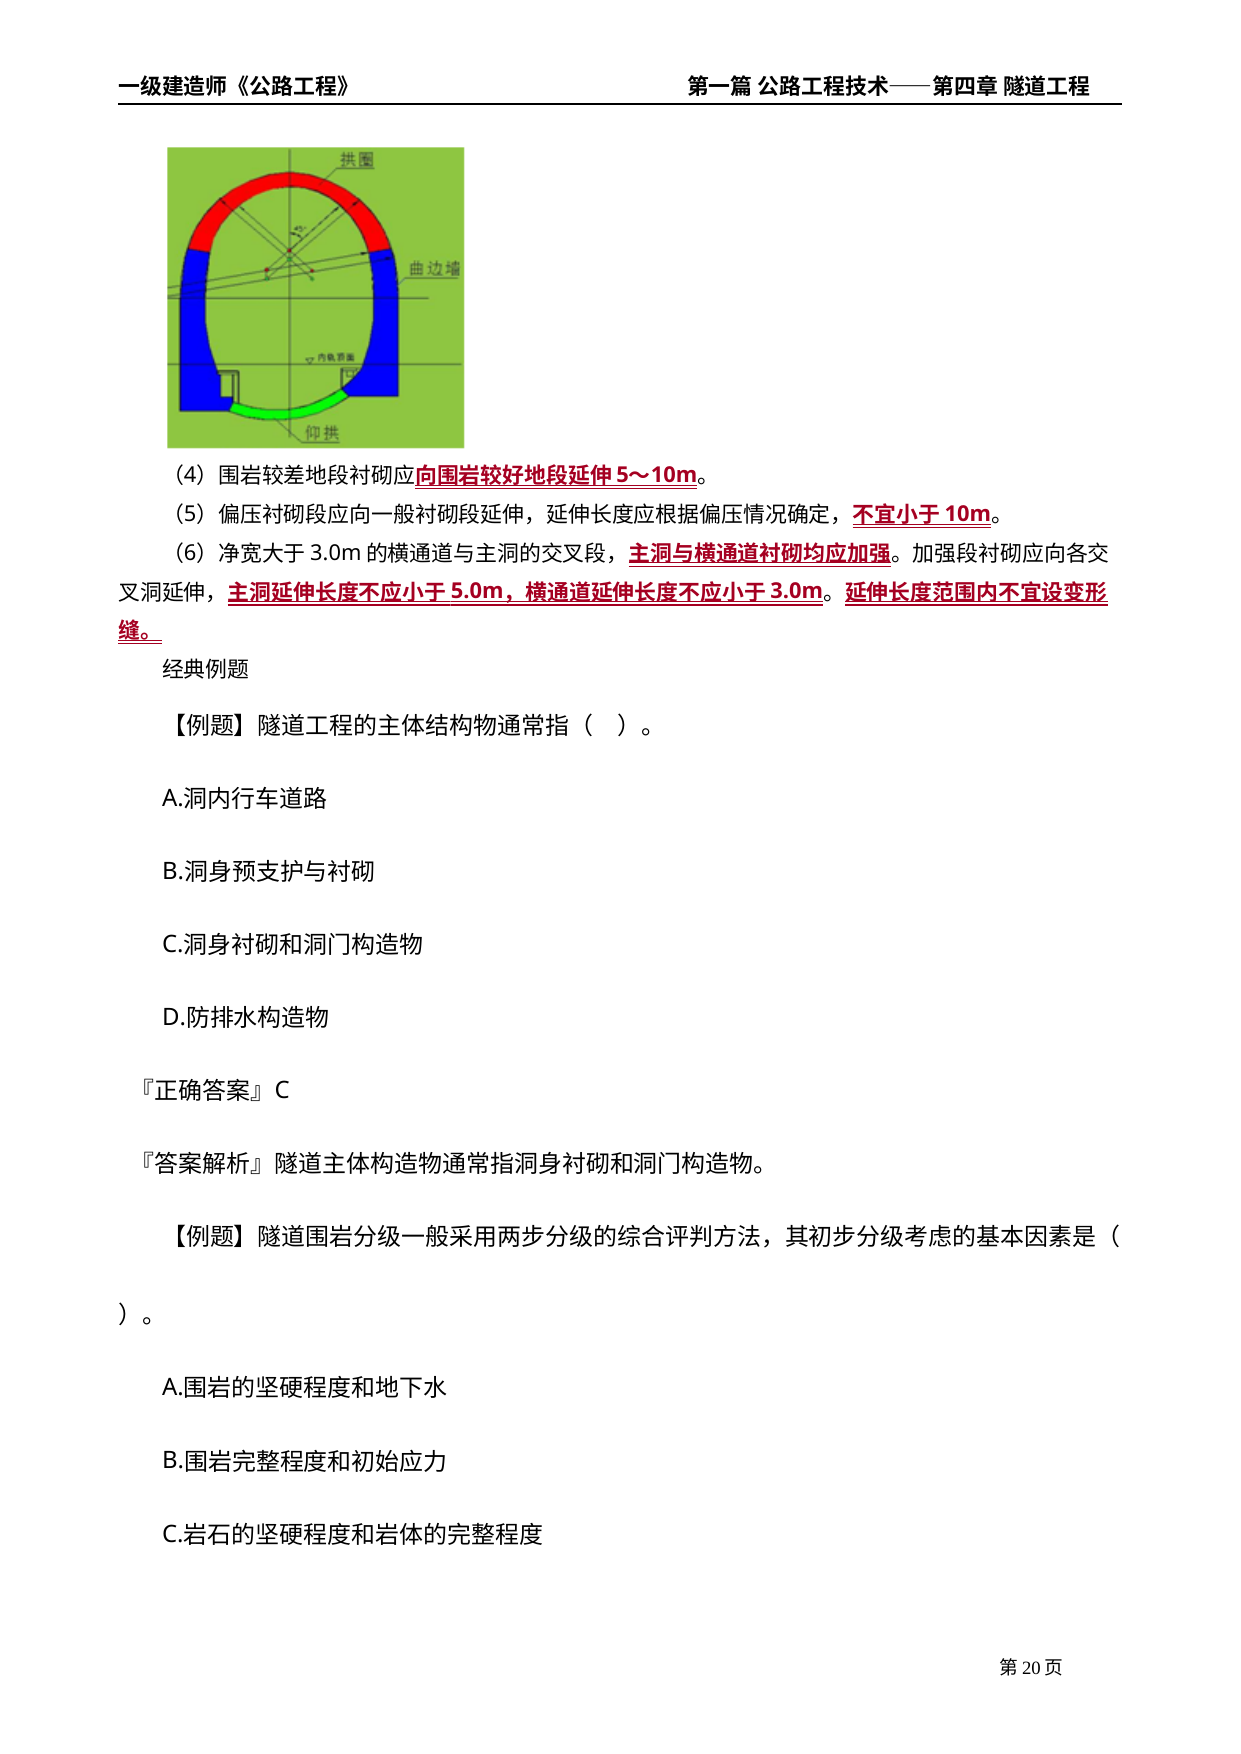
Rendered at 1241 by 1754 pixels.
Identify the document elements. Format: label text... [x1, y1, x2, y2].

text （6）净宽大于3.0m的横通道与主洞的交叉段，主洞与横通道衬砌均应加强。加强段衬砌应向各交叉洞延伸，主洞延伸长度不应小于5.0m，横通道延伸长度不应小于3.0m。延伸长度范围内不宜设变形缝。 [118, 534, 1122, 646]
picture [166, 146, 466, 450]
text 『答案解析』隧道主体构造物通常指洞身衬砌和洞门构造物。 [118, 1128, 1122, 1196]
text B.洞身预支护与衬砌 [118, 836, 1122, 904]
text （5）偏压衬砌段应向一般衬砌段延伸，延伸长度应根据偏压情况确定，不宜小于10m。 [118, 496, 1122, 530]
text D.防排水构造物 [118, 982, 1122, 1050]
text （4）围岩较差地段衬砌应向围岩较好地段延伸5～10m。 [118, 457, 1122, 491]
text A.洞内行车道路 [118, 763, 1122, 831]
text 『正确答案』C [118, 1055, 1122, 1123]
text 经典例题 [118, 651, 1122, 685]
text C.洞身衬砌和洞门构造物 [118, 909, 1122, 977]
text A.围岩的坚硬程度和地下水 [118, 1352, 1122, 1420]
text C.岩石的坚硬程度和岩体的完整程度 [118, 1499, 1122, 1567]
text 【例题】隧道工程的主体结构物通常指（ ）。 [118, 690, 1122, 758]
text 【例题】隧道围岩分级一般采用两步分级的综合评判方法，其初步分级考虑的基本因素是（ ）。 [118, 1201, 1122, 1347]
text B.围岩完整程度和初始应力 [118, 1426, 1122, 1493]
